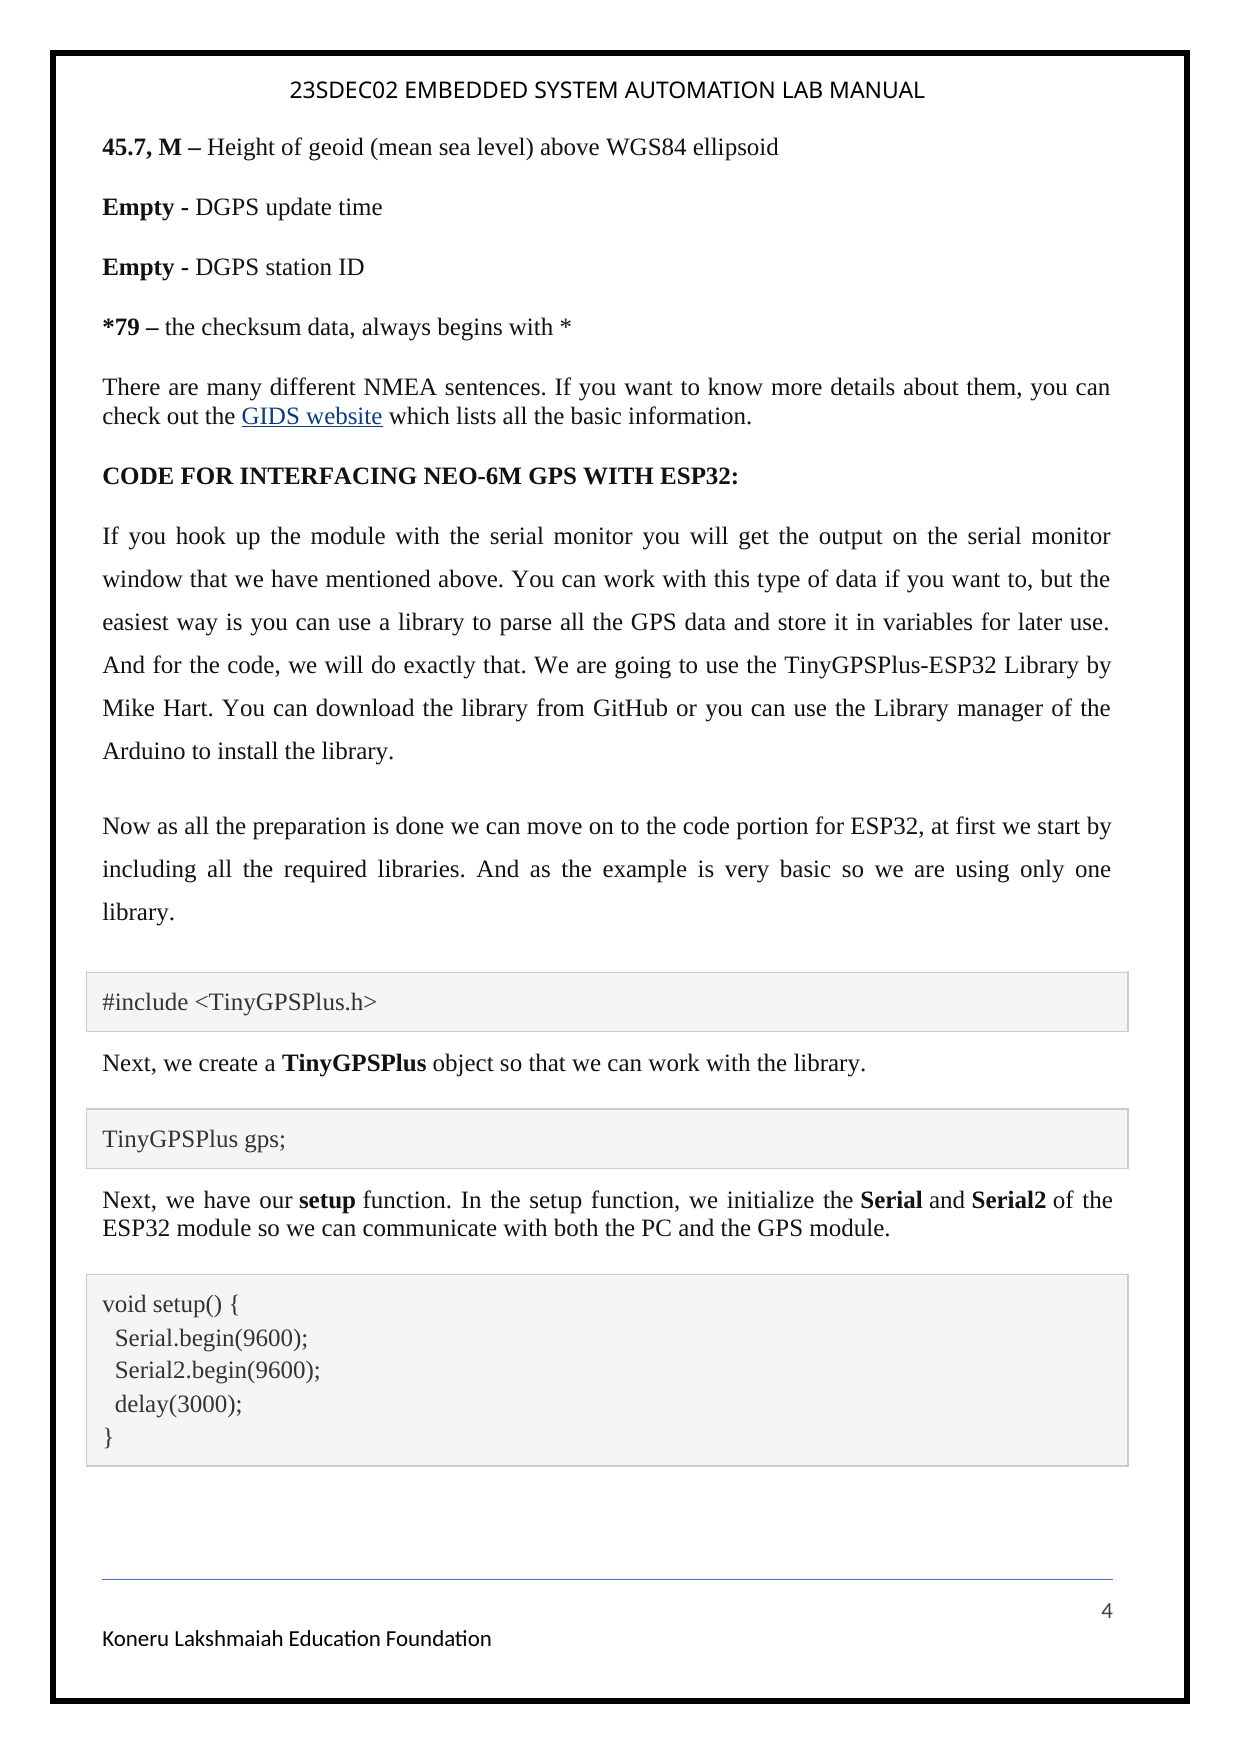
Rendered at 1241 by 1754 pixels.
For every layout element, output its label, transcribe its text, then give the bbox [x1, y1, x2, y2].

text *79 – the checksum data, always begins with * [102, 312, 1113, 341]
text void setup() { [87, 1275, 1127, 1306]
text 45.7, M – Height of geoid (mean sea level) above WGS84 ellipsoid [102, 132, 1113, 161]
text Serial2.begin(9600); [87, 1339, 1127, 1372]
text Next, we have our setup function. In the setup function, we initialize the Serial and Serial2 of the ESP32 module so we can communicate with both the PC and the GPS module. [102, 1185, 1113, 1242]
text Next, we create a TinyGPSPlus object so that we can work with the library. [102, 1048, 1113, 1077]
text Serial.begin(9600); [87, 1306, 1127, 1339]
text There are many different NMEA sentences. If you want to know more details about them, you can check out the GIDS website which lists all the basic information. [102, 372, 1113, 429]
text Now as all the preparation is done we can move on to the code portion for ESP32, at first we start by including all the required libraries. And as the example is very basic so we are using only one library. [102, 811, 1113, 926]
text Empty - DGPS station ID [102, 252, 1113, 281]
text } [87, 1406, 1127, 1465]
text #include <TinyGPSPlus.h> [87, 973, 1127, 1031]
text TinyGPSPlus gps; [87, 1110, 1127, 1168]
text delay(3000); [87, 1372, 1127, 1406]
text Empty - DGPS update time [102, 192, 1113, 221]
text If you hook up the module with the serial monitor you will get the output on the serial monitor window that we have mentioned above. You can work with this type of data if you want to, but the easiest way is you can use a library to parse all the GPS data and store it in variables for later use. And for the code, we will do exactly that. We are going to use the TinyGPSPlus-ESP32 Library by Mike Hart. You can download the library from GitHub or you can use the Library manager of the Arduino to install the library. [102, 521, 1113, 765]
text CODE FOR INTERFACING NEO-6M GPS WITH ESP32: [102, 461, 1113, 489]
